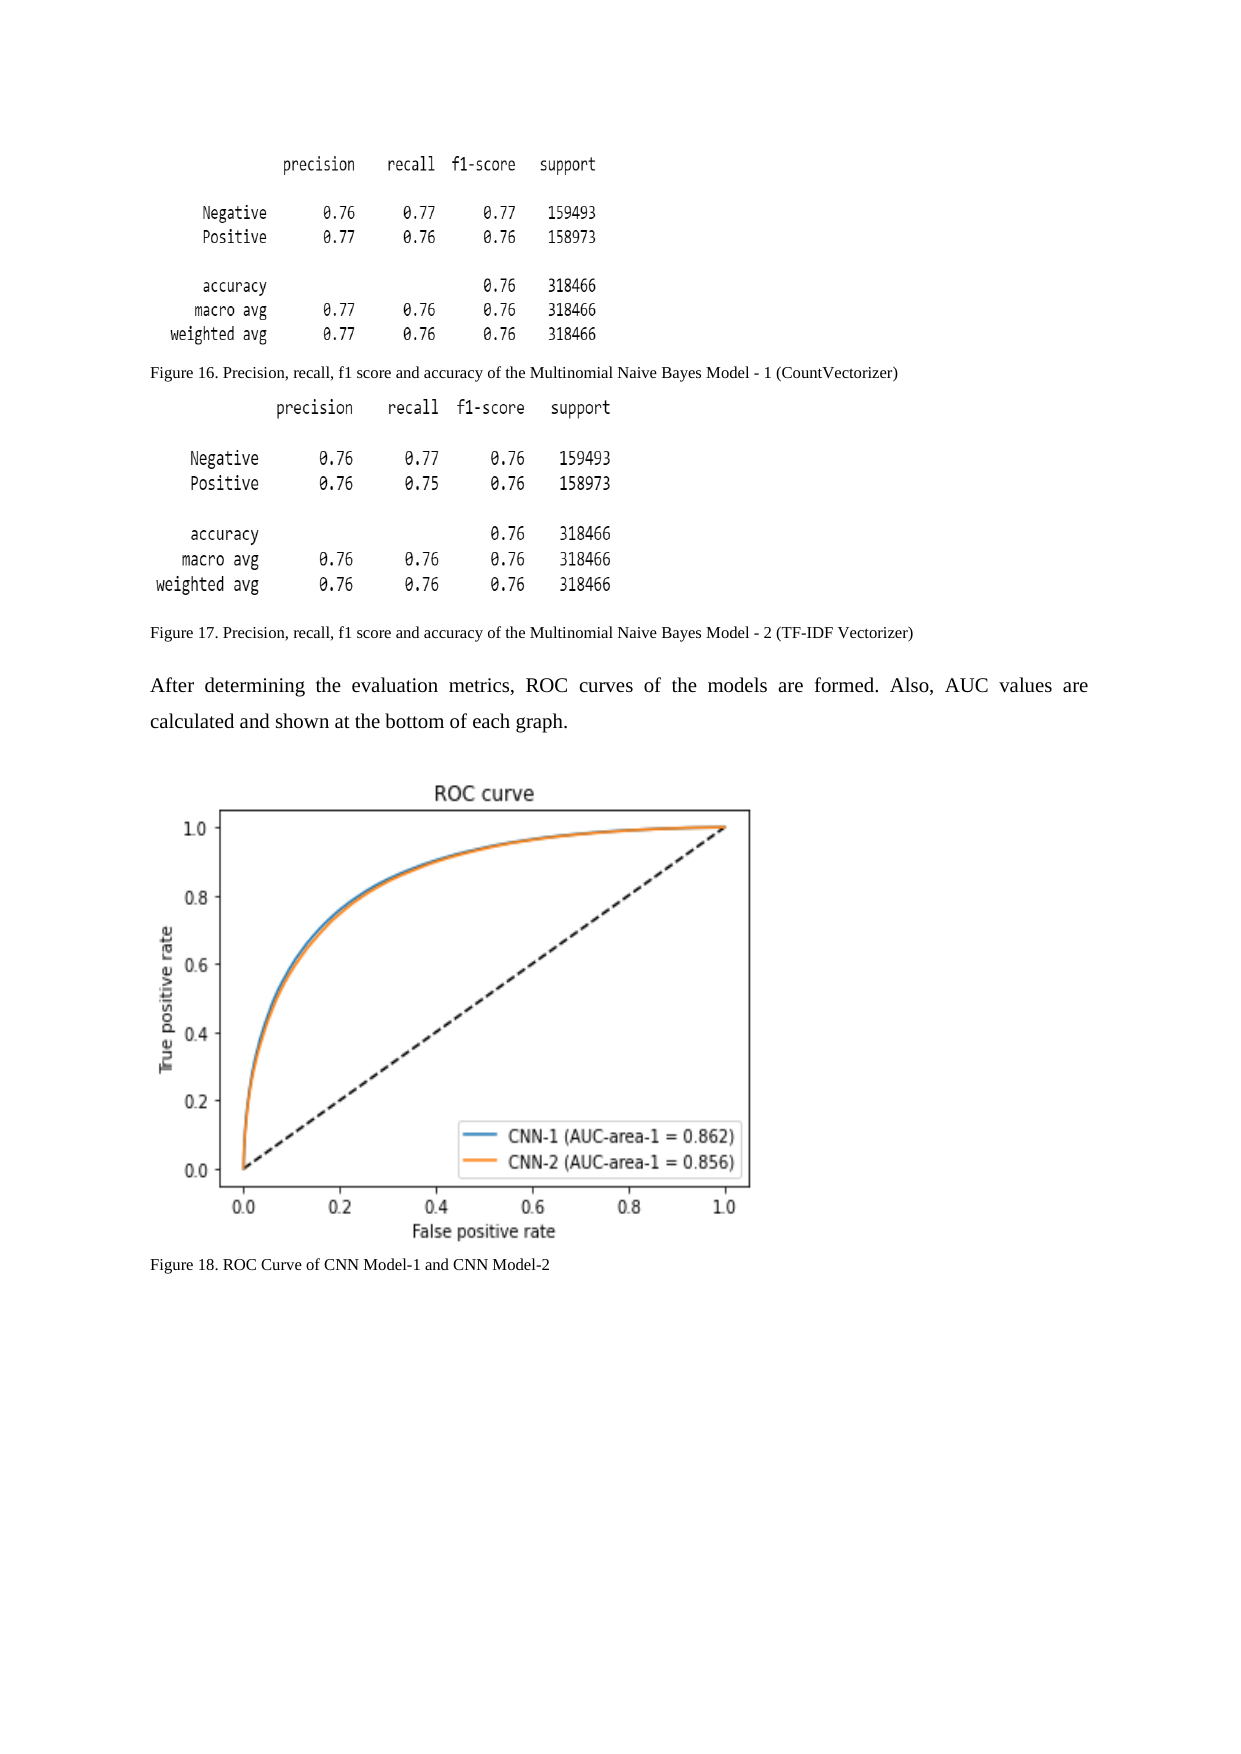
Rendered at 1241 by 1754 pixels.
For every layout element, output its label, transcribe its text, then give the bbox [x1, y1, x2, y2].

text Figure 16. Precision, recall, f1 score and accuracy of the Multinomial Naive Bayes Model - 1 (CountVectorizer) [150, 363, 1090, 382]
picture [150, 385, 622, 619]
text Figure 17. Precision, recall, f1 score and accuracy of the Multinomial Naive Bayes Model - 2 (TF-IDF Vectorizer) [150, 622, 1090, 642]
text After determining the evaluation metrics, ROC curves of the models are formed. Also, AUC values are calculated and shown at the bottom of each graph. [150, 673, 1090, 733]
text Figure 18. ROC Curve of CNN Model-1 and CNN Model-2 [150, 1255, 1090, 1274]
picture [150, 150, 622, 360]
picture [150, 773, 760, 1252]
